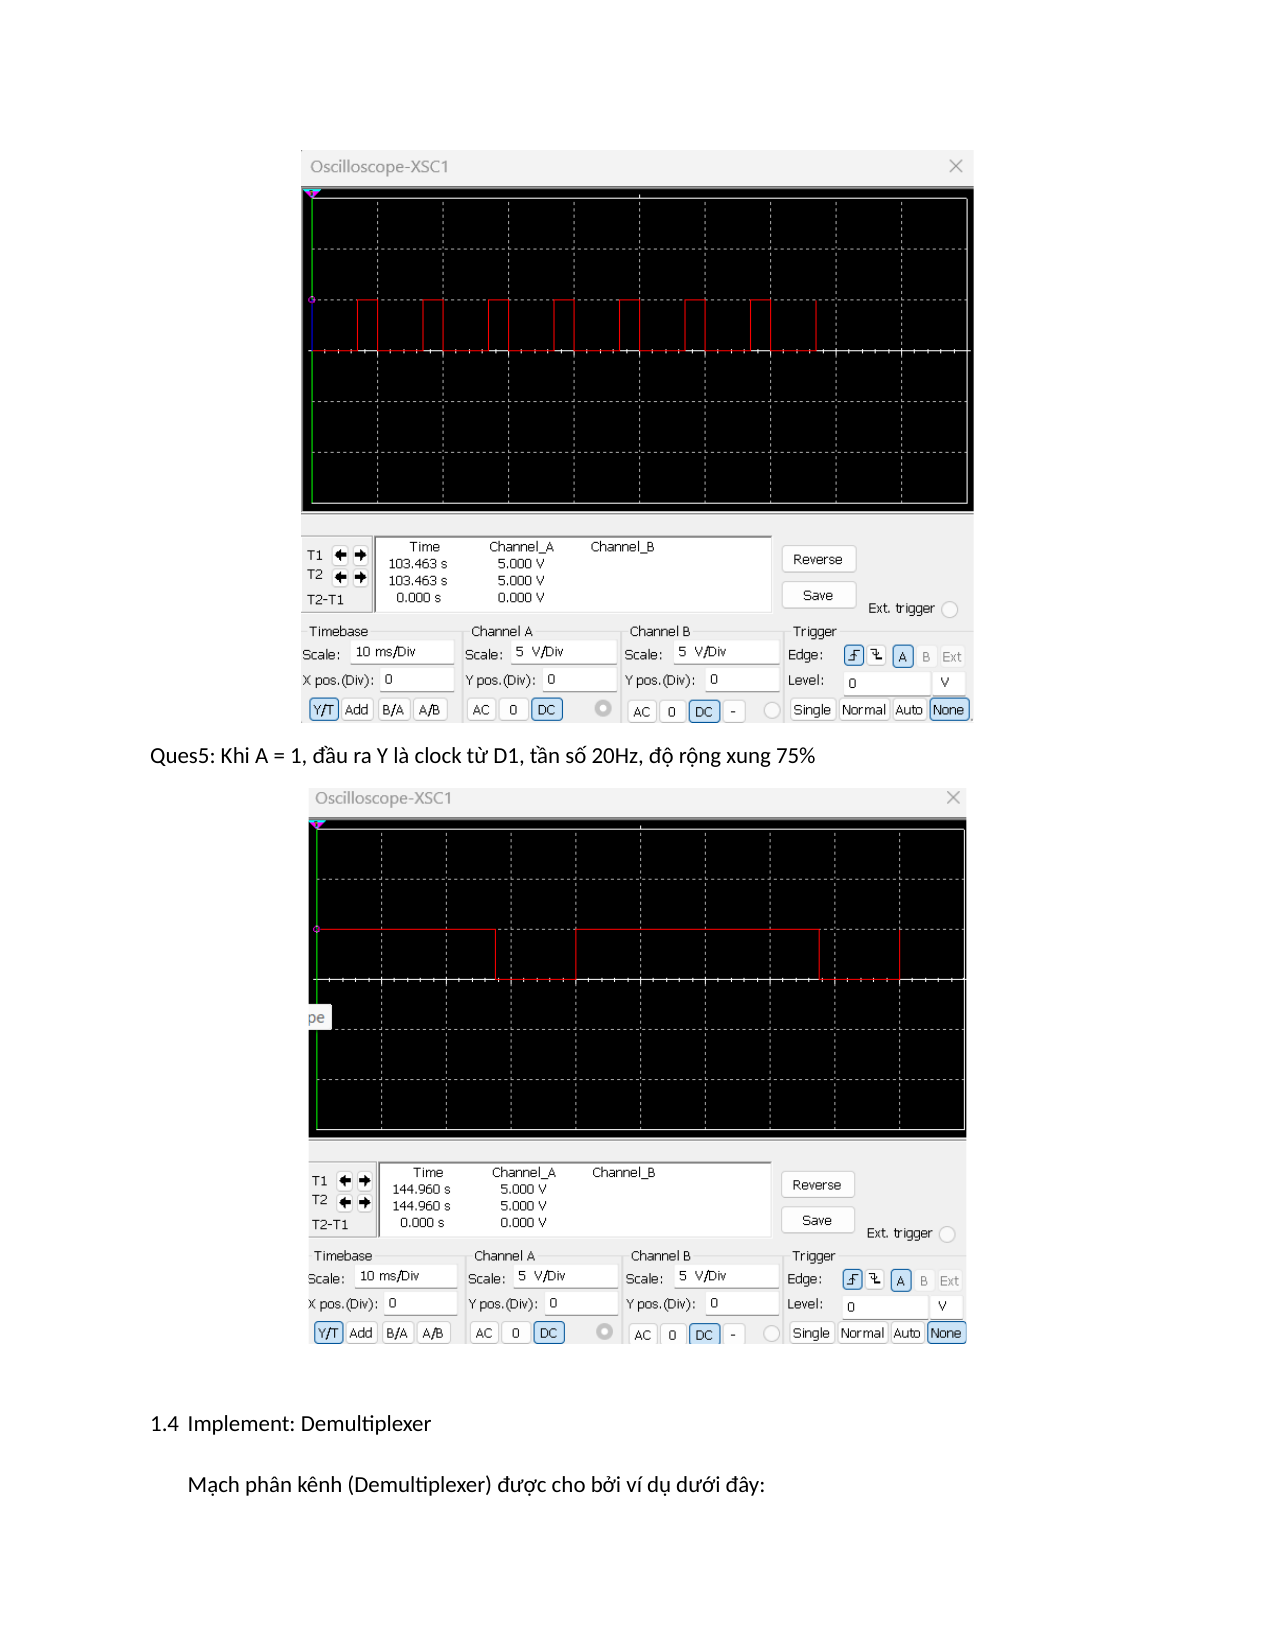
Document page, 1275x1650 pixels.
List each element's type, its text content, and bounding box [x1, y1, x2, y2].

list Implement: Demultiplexer [150, 1409, 1125, 1438]
picture [301, 150, 974, 723]
text Ques5: Khi A = 1, đầu ra Y là clock từ D1, tần số 20Hz, độ rộng xung 75% [150, 741, 1125, 769]
list Mạch phân kênh (Demultiplexer) được cho bởi ví dụ dưới đây: [187, 1470, 1125, 1498]
picture [308, 788, 967, 1344]
